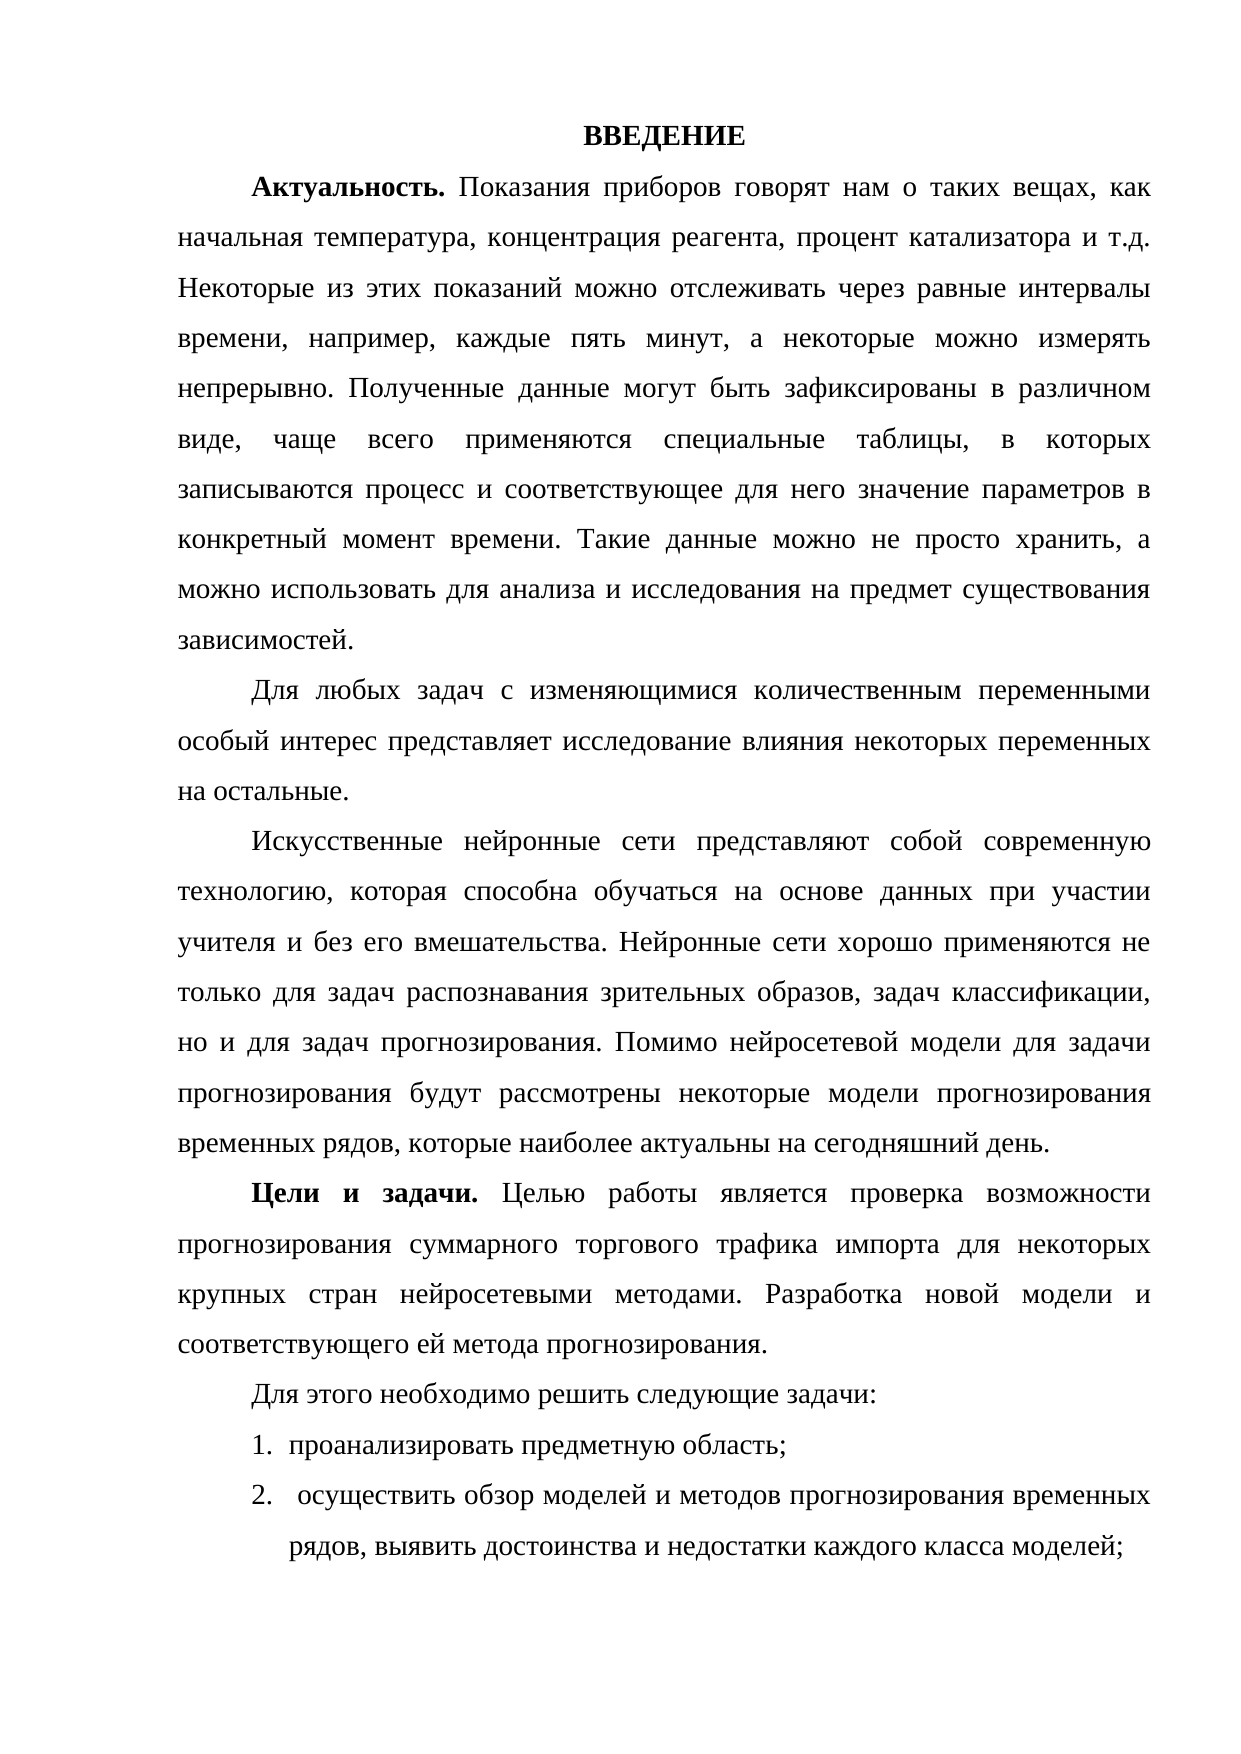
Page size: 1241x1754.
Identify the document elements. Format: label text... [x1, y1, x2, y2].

list проанализировать предметную область; [251, 1427, 1152, 1461]
text Актуальность. Показания приборов говорят нам о таких вещах, как начальная температура, концентрация реагента, процент катализатора и т.д. Некоторые из этих показаний можно отслеживать через равные интервалы времени, например, каждые пять минут, а некоторые можно измерять непрерывно. Полученные данные могут быть зафиксированы в различном виде, чаще всего применяются специальные таблицы, в которых записываются процесс и соответствующее для него значение параметров в конкретный момент времени. Такие данные можно не просто хранить, а можно использовать для анализа и исследования на предмет существования зависимостей. [177, 169, 1152, 656]
list осуществить обзор моделей и методов прогнозирования временных рядов, выявить достоинства и недостатки каждого класса моделей; [251, 1477, 1152, 1561]
text Искусственные нейронные сети представляют собой современную технологию, которая способна обучаться на основе данных при участии учителя и без его вмешательства. Нейронные сети хорошо применяются не только для задач распознавания зрительных образов, задач классификации, но и для задач прогнозирования. Помимо нейросетевой модели для задачи прогнозирования будут рассмотрены некоторые модели прогнозирования временных рядов, которые наиболее актуальны на сегодняшний день. [177, 823, 1152, 1159]
text Для любых задач с изменяющимися количественным переменными особый интерес представляет исследование влияния некоторых переменных на остальные. [177, 672, 1152, 806]
subtitle ВВЕДЕНИЕ [177, 118, 1152, 152]
text Цели и задачи. Целью работы является проверка возможности прогнозирования суммарного торгового трафика импорта для некоторых крупных стран нейросетевыми методами. Разработка новой модели и соответствующего ей метода прогнозирования. [177, 1175, 1152, 1360]
text Для этого необходимо решить следующие задачи: [177, 1377, 1152, 1410]
